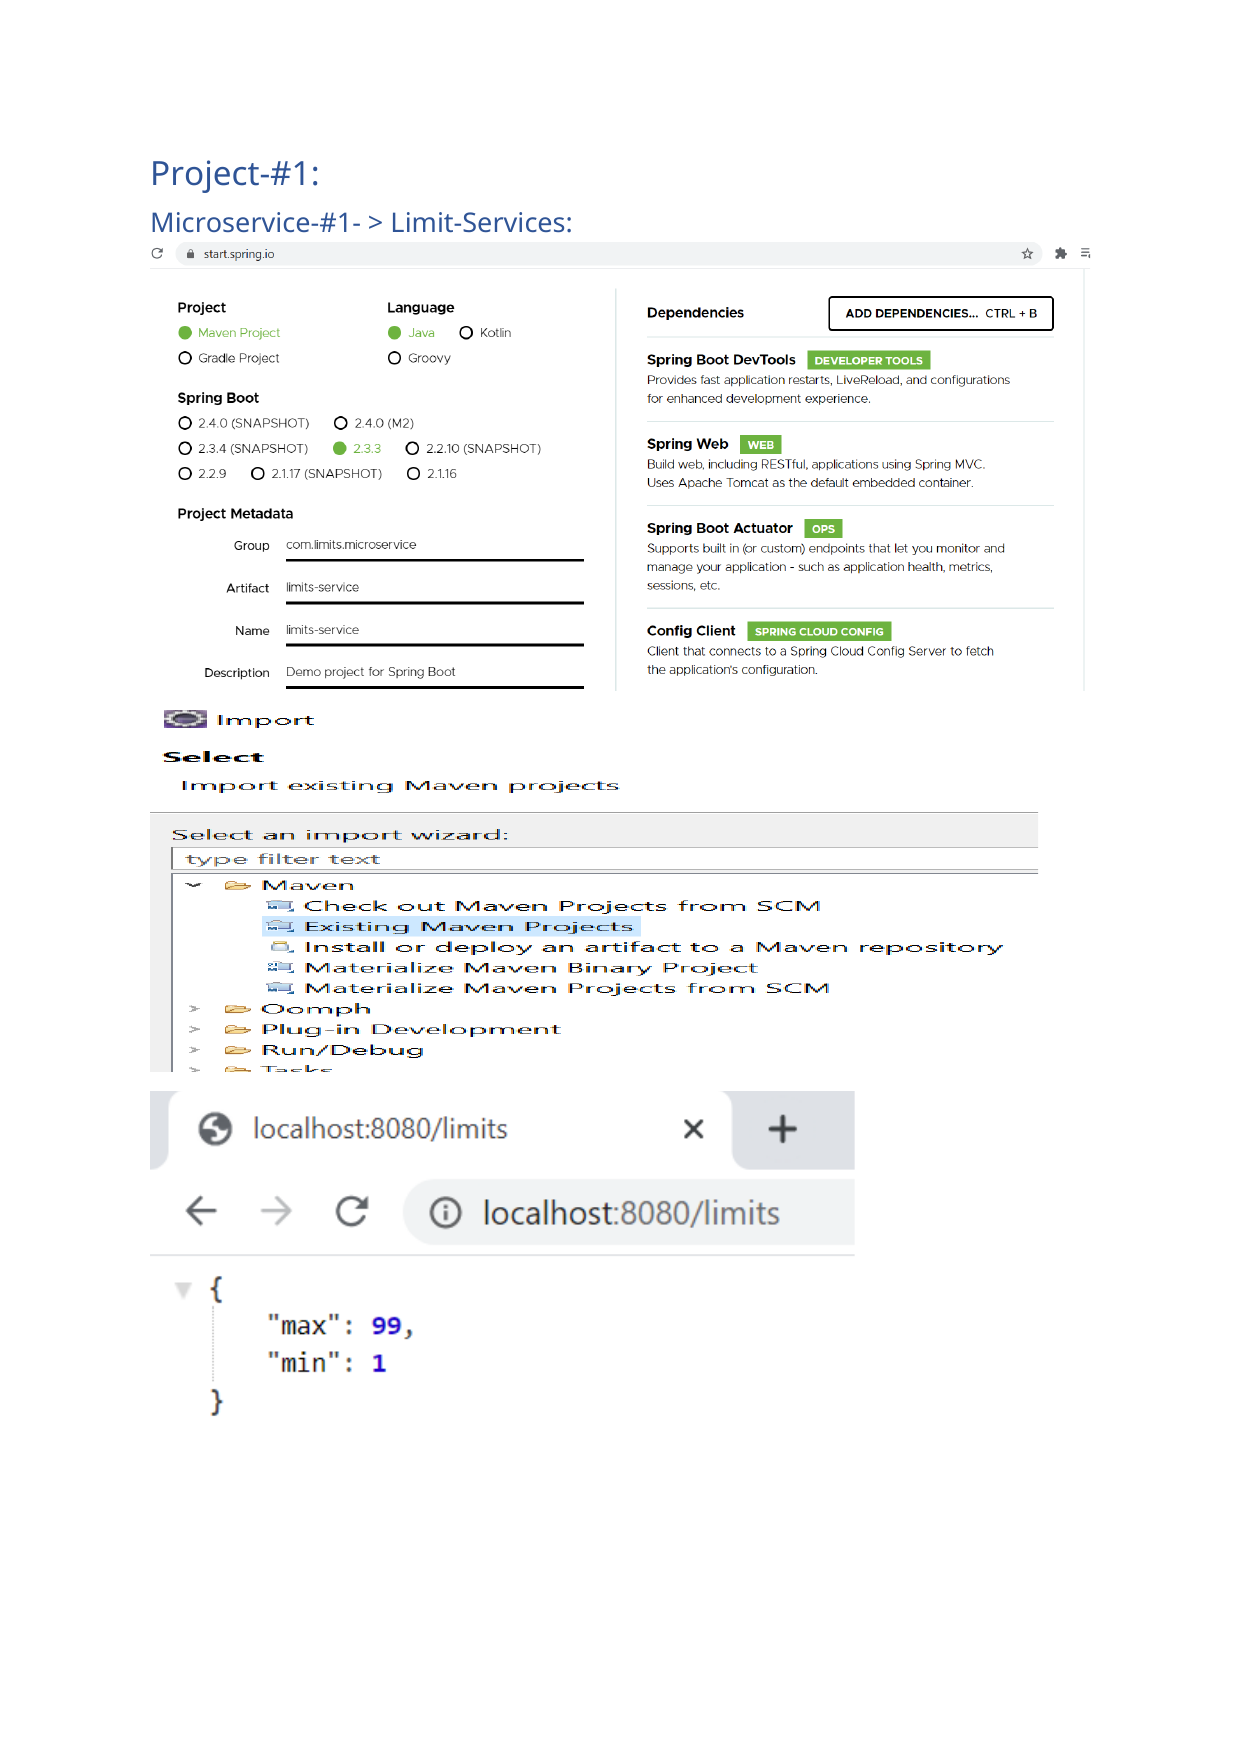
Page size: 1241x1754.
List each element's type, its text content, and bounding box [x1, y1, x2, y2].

subtitle Project-#1: [150, 150, 1090, 195]
picture [150, 242, 1091, 691]
subtitle Microservice-#1- > Limit-Services: [150, 203, 1090, 240]
picture [150, 1091, 855, 1438]
picture [150, 709, 1039, 1072]
